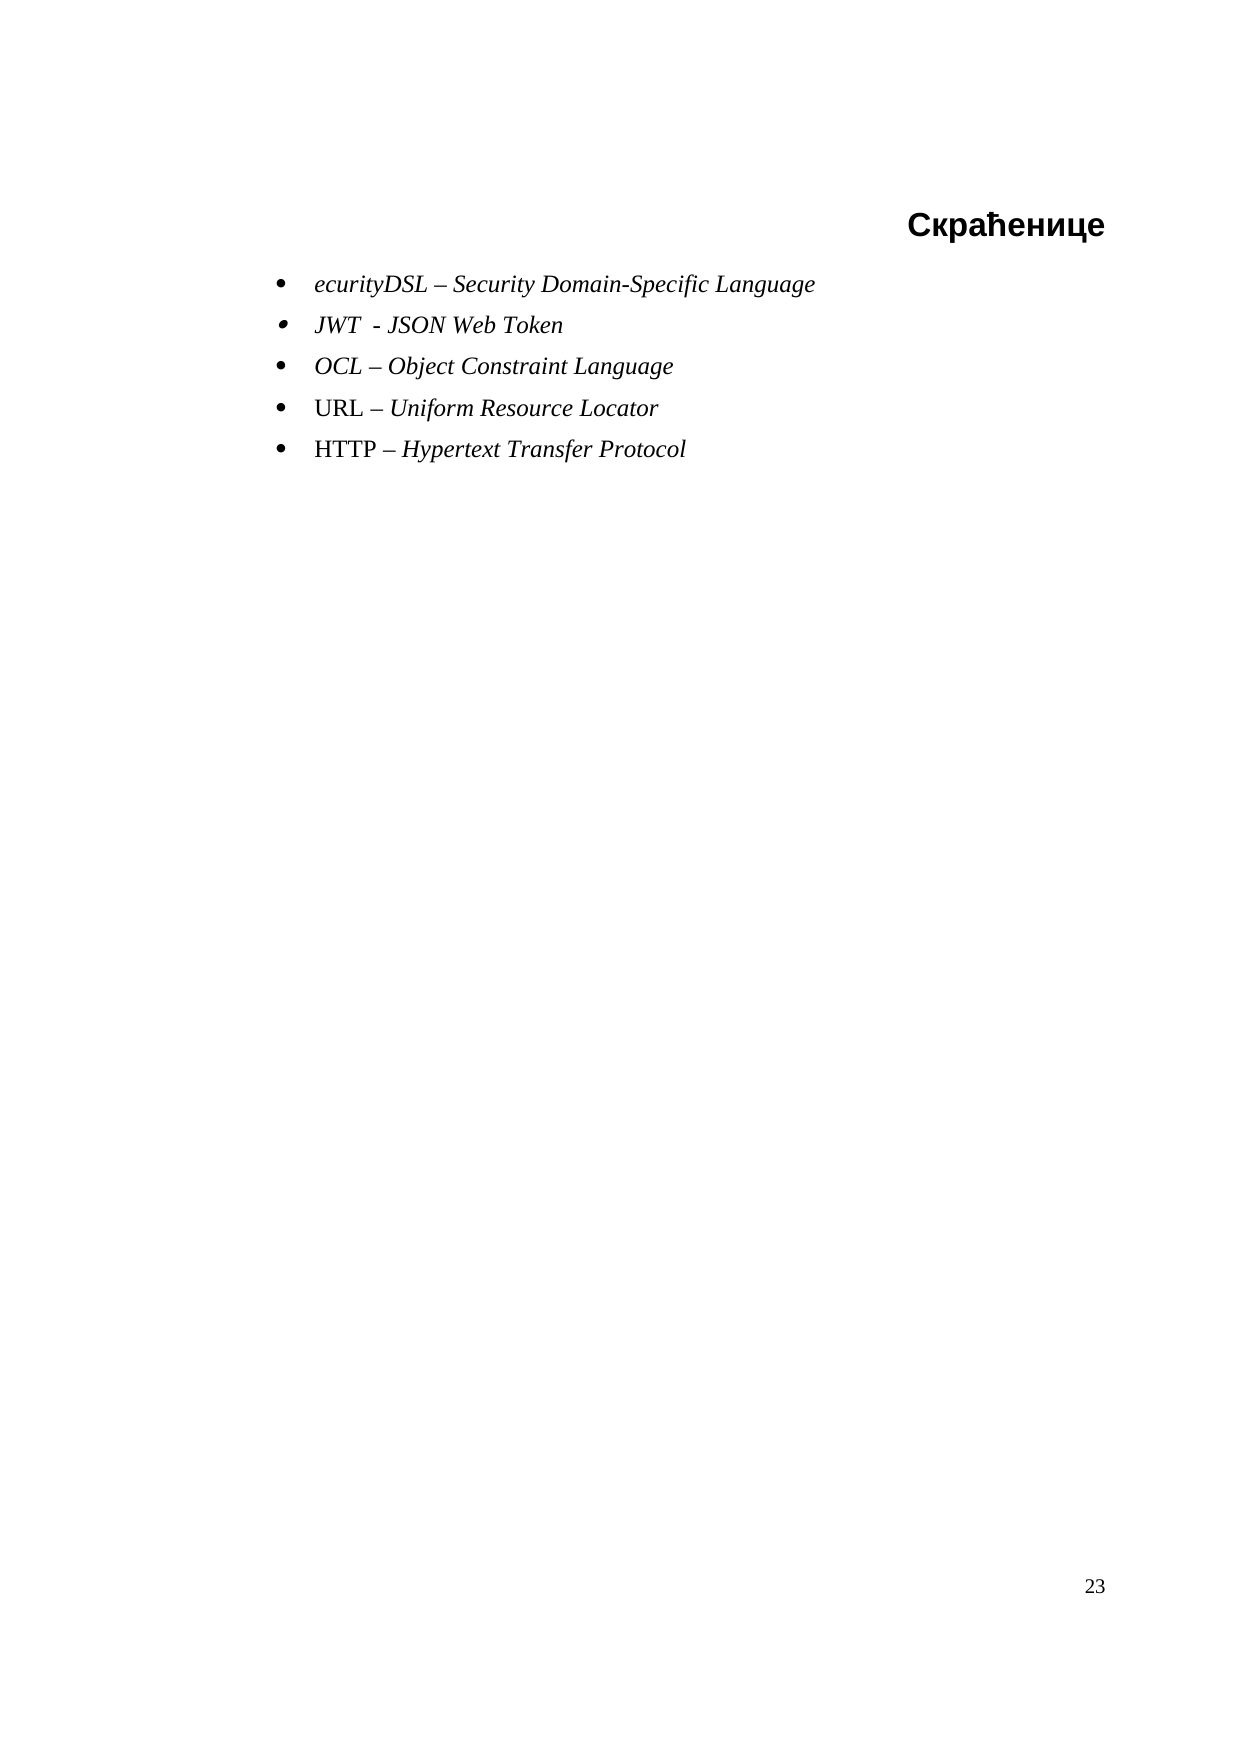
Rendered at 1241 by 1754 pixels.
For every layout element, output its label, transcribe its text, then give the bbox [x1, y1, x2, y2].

list URL – Uniform Resource Locator [277, 393, 1105, 421]
subtitle Скраћенице [217, 206, 1105, 244]
list HTTP – Hypertext Transfer Protocol [277, 434, 1105, 463]
list ecurityDSL – Security Domain-Specific Language [277, 269, 1105, 298]
list JWT - JSON Web Token [277, 310, 1105, 339]
list OCL – Object Constraint Language [277, 351, 1105, 380]
